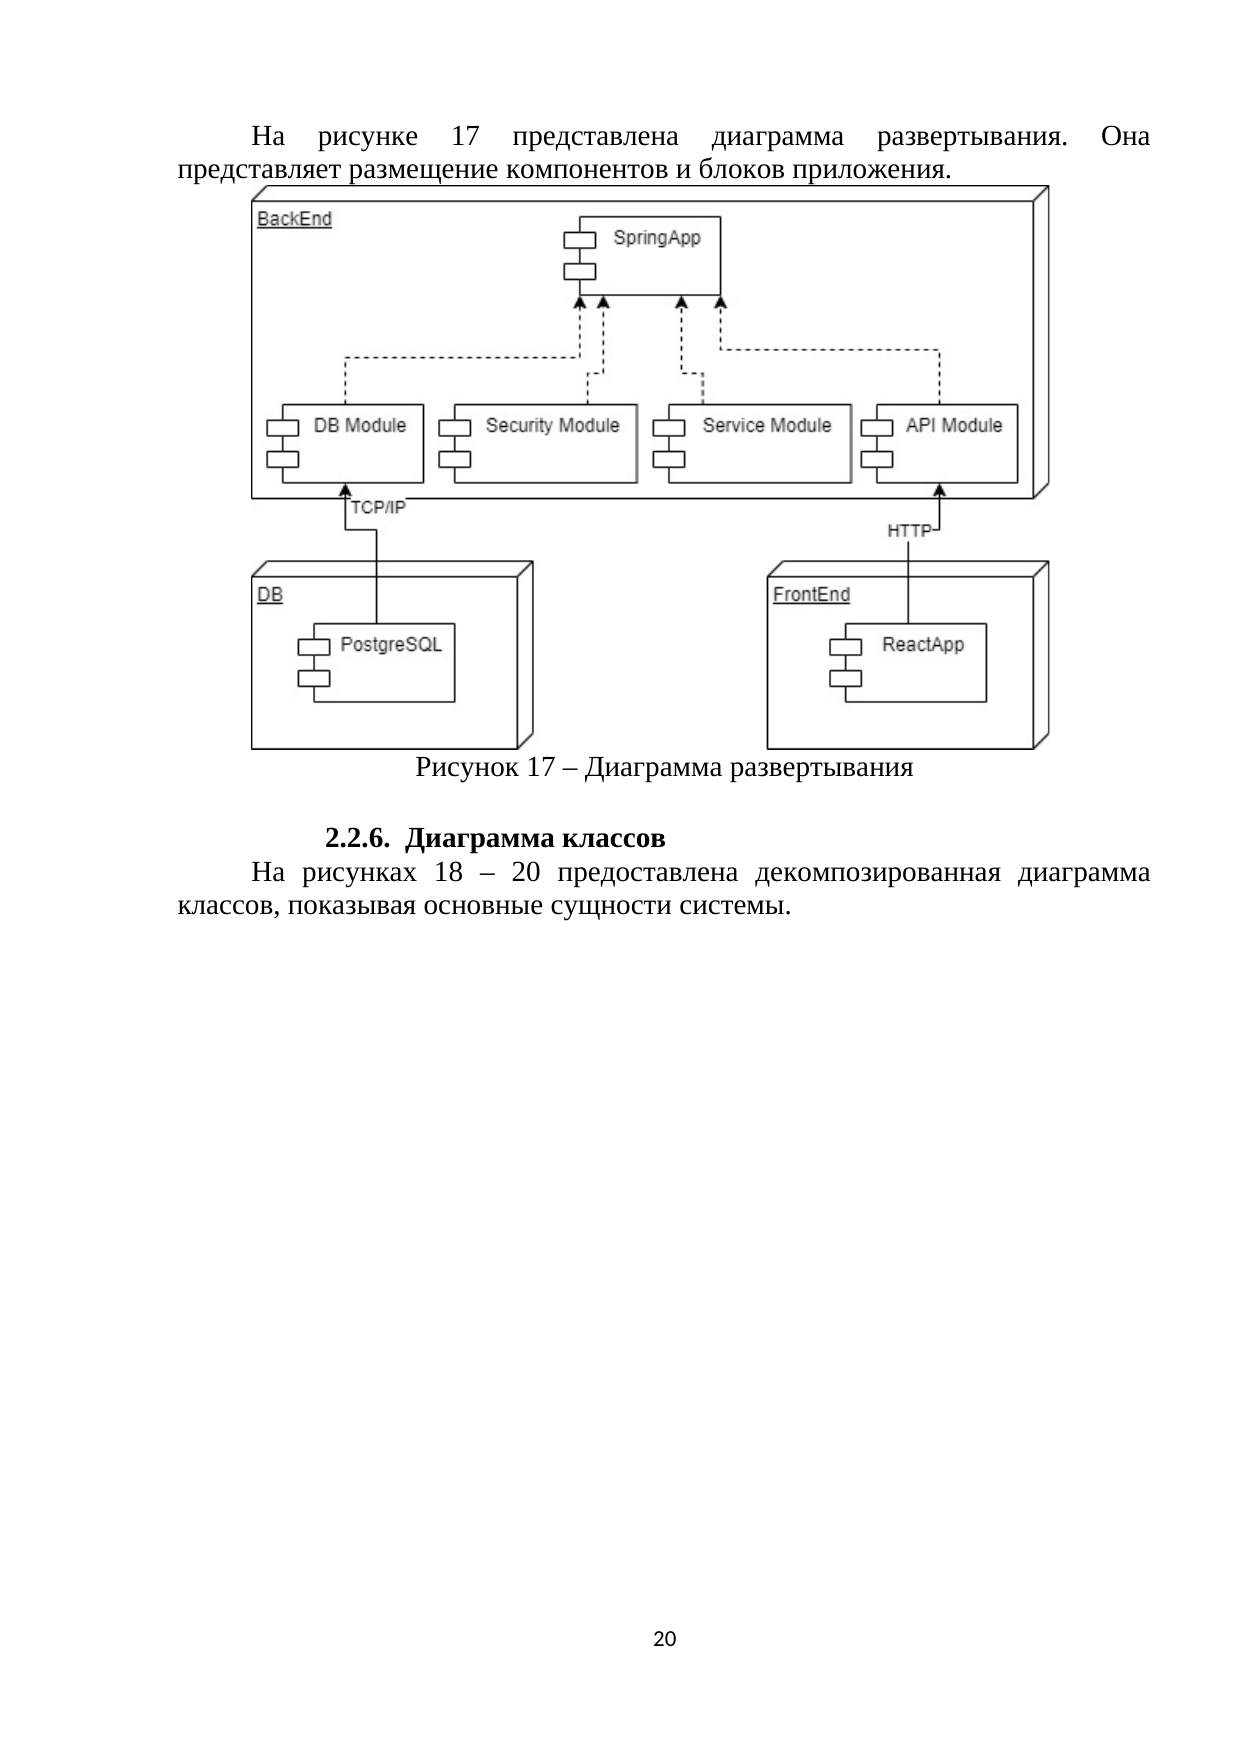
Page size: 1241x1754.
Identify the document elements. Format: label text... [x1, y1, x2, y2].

text На рисунках 18 – 20 предоставлена декомпозированная диаграмма классов, показывая основные сущности системы. [177, 854, 1152, 921]
text Диаграмма классов [325, 820, 1152, 854]
picture [251, 185, 1050, 750]
text На рисунке 17 представлена диаграмма развертывания. Она представляет размещение компонентов и блоков приложения. [177, 118, 1152, 185]
text Рисунок 17 – Диаграмма развертывания [177, 749, 1152, 783]
